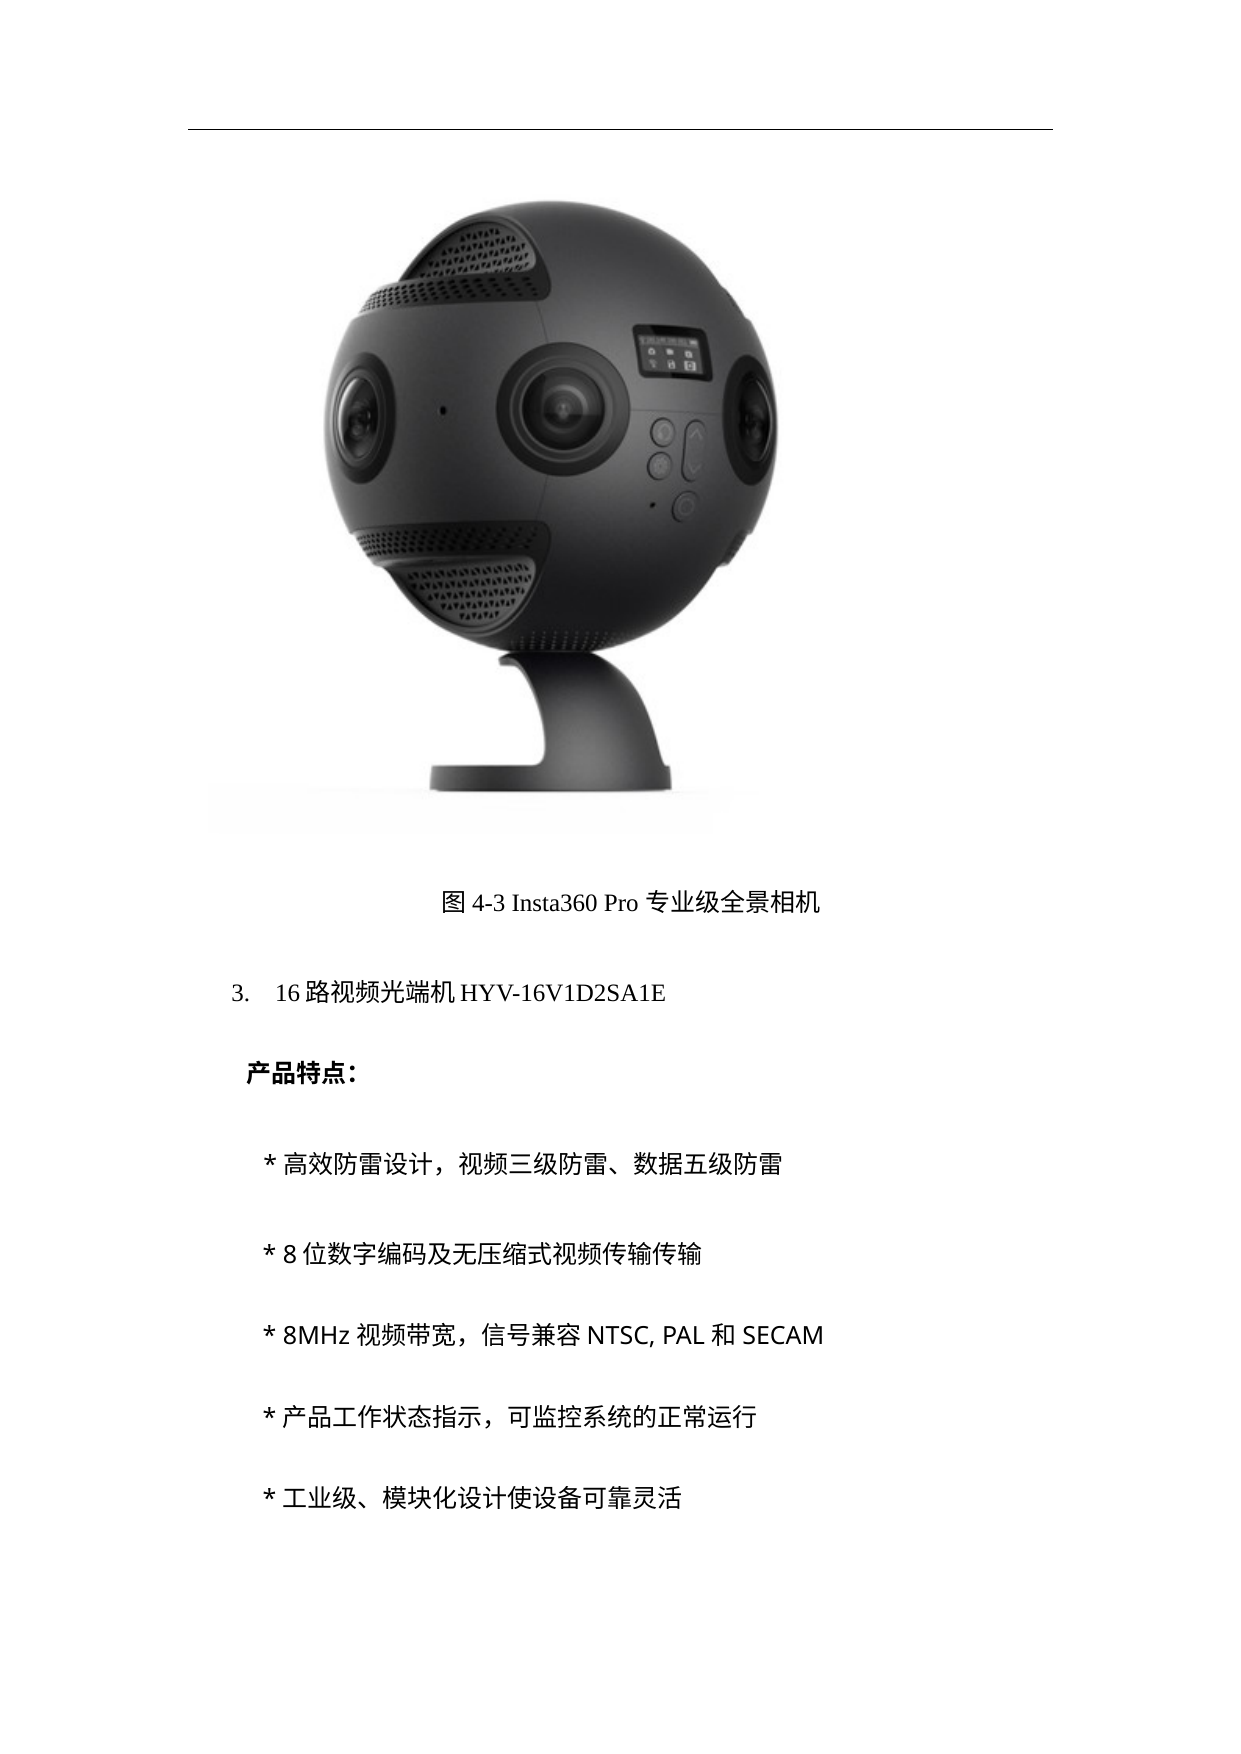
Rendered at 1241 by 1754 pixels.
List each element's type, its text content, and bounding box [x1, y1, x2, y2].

text * 高效防雷设计，视频三级防雷、数据五级防雷 [212, 1130, 1053, 1195]
text 产品特点： [187, 1039, 1053, 1104]
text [262, 1220, 1053, 1529]
picture [208, 162, 880, 834]
text 图 4-3 Insta360 Pro 专业级全景相机 [187, 868, 1053, 933]
list 16路视频光端机HYV-16V1D2SA1E [231, 958, 1053, 1023]
